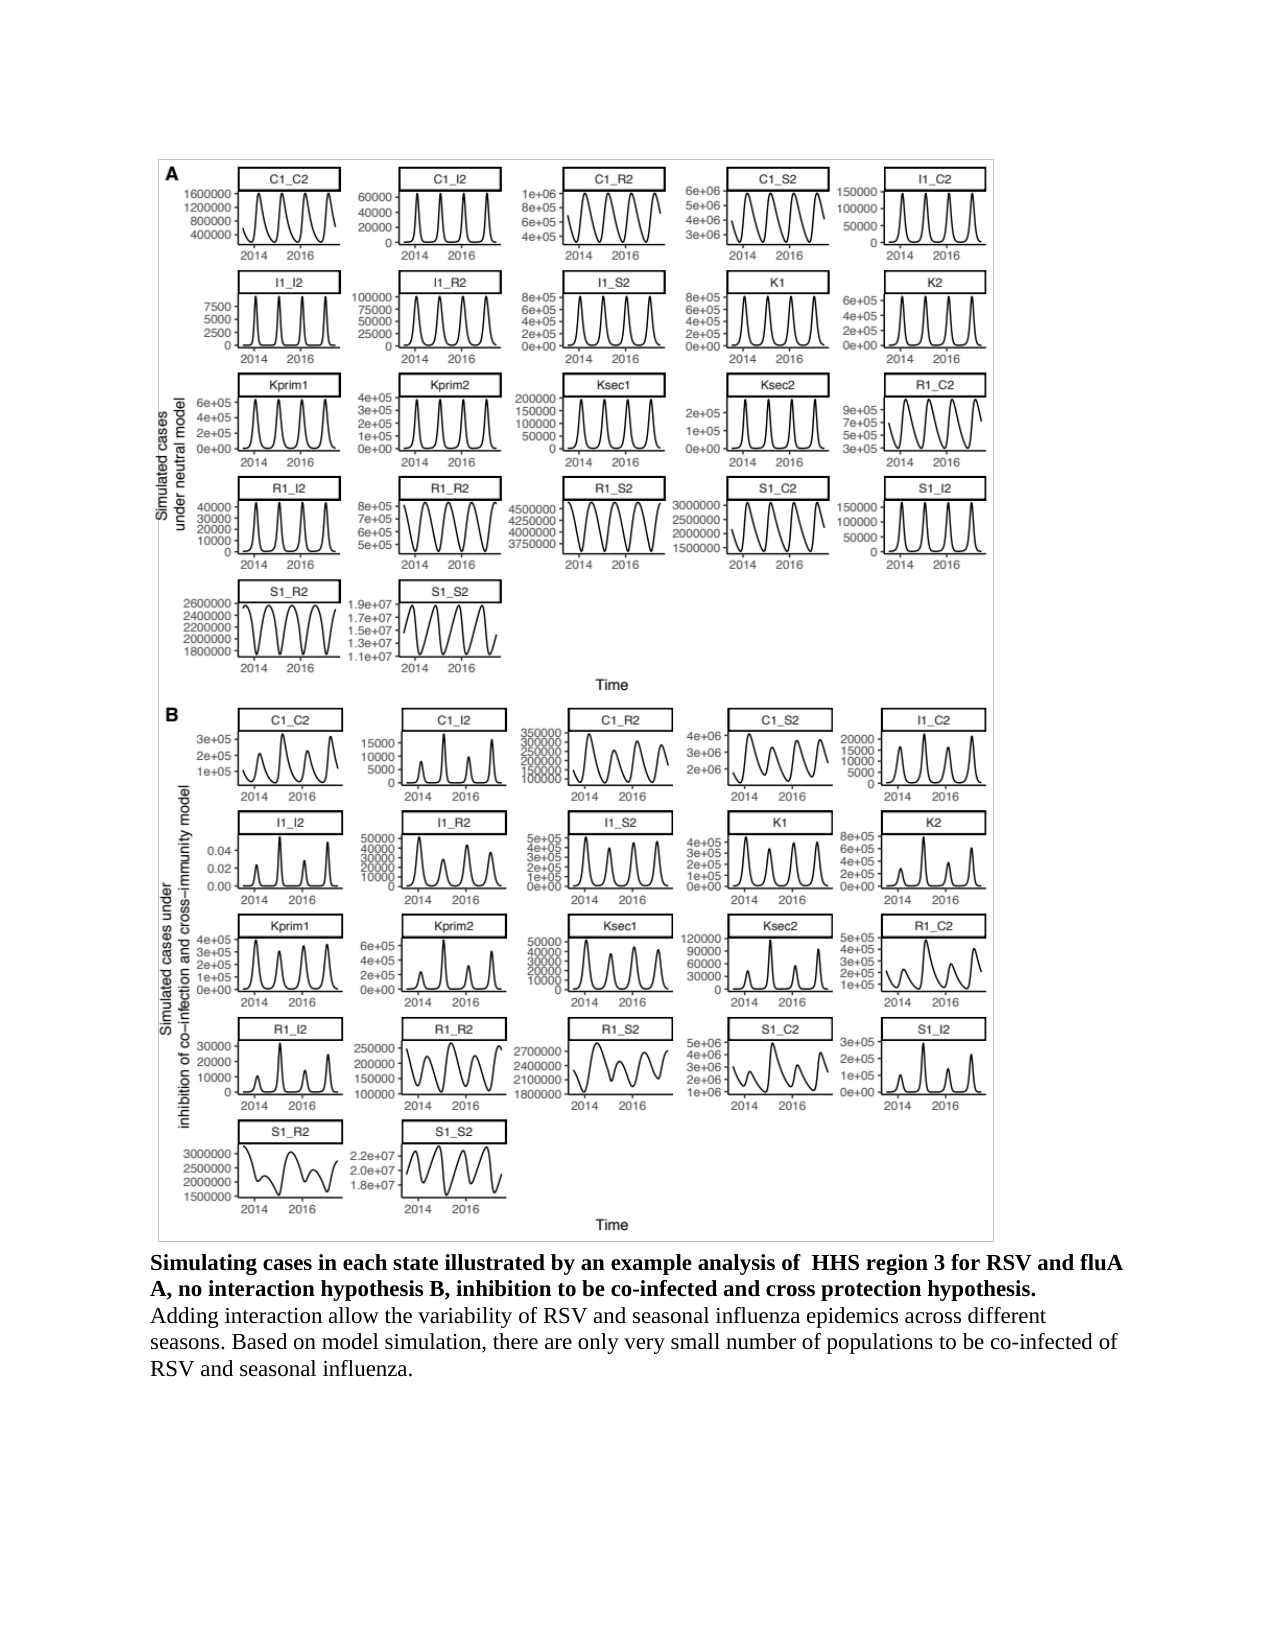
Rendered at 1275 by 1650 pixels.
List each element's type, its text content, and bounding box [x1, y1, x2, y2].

text A, no interaction hypothesis B, inhibition to be co-infected and cross protection hypothesis. [150, 1276, 1125, 1302]
text Adding interaction allow the variability of RSV and seasonal influenza epidemics across different seasons. Based on model simulation, there are only very small number of populations to be co-infected of RSV and seasonal influenza. [150, 1302, 1125, 1381]
text Simulating cases in each state illustrated by an example analysis of HHS region 3 for RSV and fluA [150, 1249, 1125, 1276]
